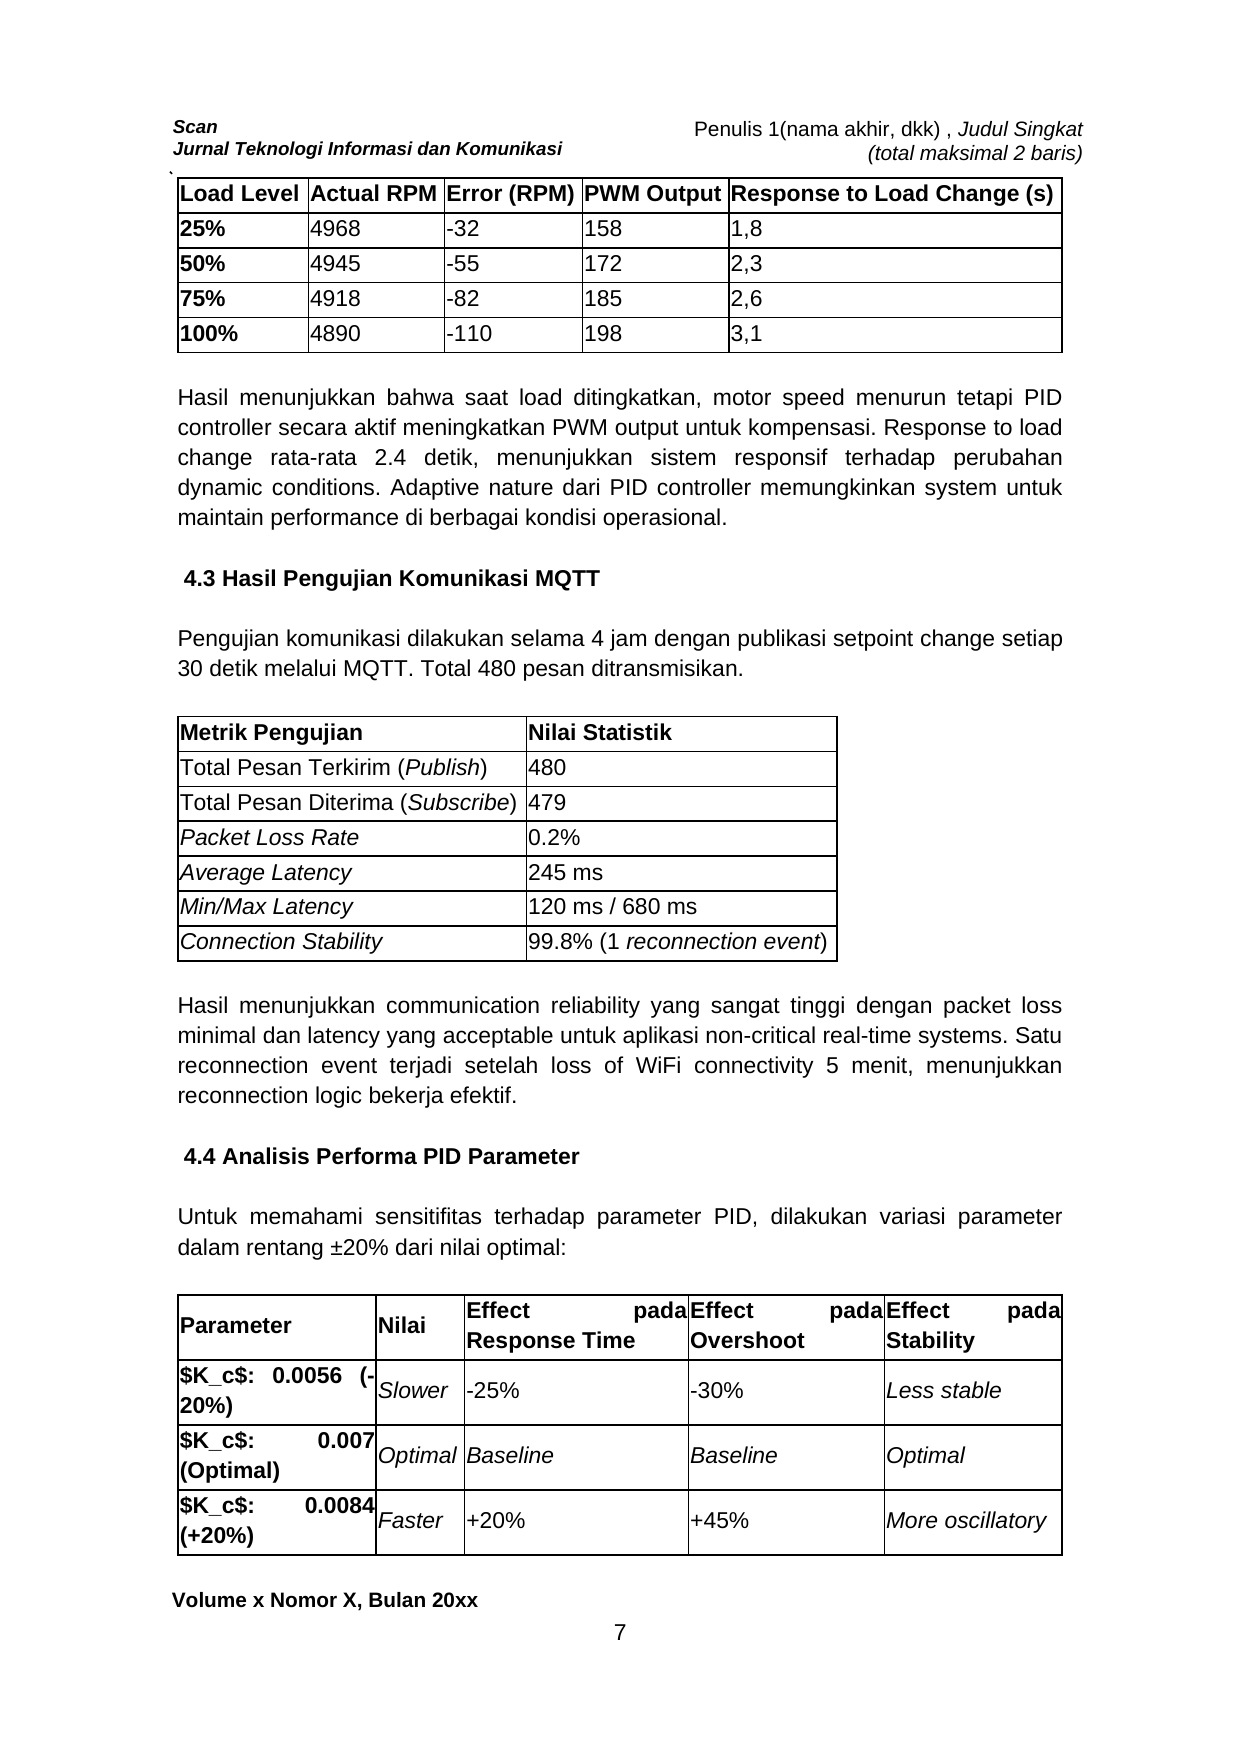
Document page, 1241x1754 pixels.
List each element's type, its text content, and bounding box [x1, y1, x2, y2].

text Untuk memahami sensitifitas terhadap parameter PID, dilakukan variasi parameter dalam rentang ±20% dari nilai optimal: [177, 1203, 1063, 1260]
table_header PWM Output [583, 179, 728, 212]
table_cell Total Pesan Diterima (Subscribe) [179, 787, 526, 820]
table_cell $K_c$: 0.0084 (+20%) [179, 1491, 375, 1554]
table_cell Connection Stability [179, 927, 526, 960]
text Hasil menunjukkan bahwa saat load ditingkatkan, motor speed menurun tetapi PID controller secara aktif meningkatkan PWM output untuk kompensasi. Response to load change rata-rata 2.4 detik, menunjukkan sistem responsif terhadap perubahan dynamic conditions. Adaptive nature dari PID controller memungkinkan system untuk maintain performance di berbagai kondisi operasional. [177, 383, 1063, 531]
table_header Effect pada Stability [885, 1296, 1061, 1359]
table_cell 198 [583, 318, 728, 352]
table_cell 4918 [309, 283, 444, 317]
table_header Response to Load Change (s) [730, 179, 1061, 212]
table_cell 480 [527, 752, 836, 786]
text Hasil menunjukkan communication reliability yang sangat tinggi dengan packet loss minimal dan latency yang acceptable untuk aplikasi non-critical real-time systems. Satu reconnection event terjadi setelah loss of WiFi connectivity 5 menit, menunjukkan reconnection logic bekerja efektif. [177, 992, 1063, 1109]
table_header Parameter [179, 1296, 375, 1359]
table_cell 2,6 [730, 283, 1061, 317]
table_cell Packet Loss Rate [179, 822, 526, 855]
table_header Actual RPM [309, 179, 444, 212]
table_header Nilai [377, 1296, 464, 1359]
table_cell 120 ms / 680 ms [527, 892, 836, 925]
table_cell 100% [179, 318, 308, 352]
table_header Metrik Pengujian [179, 717, 526, 751]
table_cell 50% [179, 249, 308, 282]
table_cell Baseline [465, 1426, 688, 1489]
table_cell Min/Max Latency [179, 892, 526, 925]
table_cell 245 ms [527, 857, 836, 890]
table_cell $K_c$: 0.007 (Optimal) [179, 1426, 375, 1489]
table_cell -82 [445, 283, 582, 317]
table_cell Slower [377, 1361, 464, 1424]
table_header Load Level [179, 179, 308, 212]
table_header Error (RPM) [445, 179, 582, 212]
table_cell 479 [527, 787, 836, 820]
table_cell 99.8% (1 reconnection event) [527, 927, 836, 960]
text 4.3 Hasil Pengujian Komunikasi MQTT [177, 565, 1063, 591]
table_cell 3,1 [730, 318, 1061, 352]
table_cell Average Latency [179, 857, 526, 890]
table_cell 4945 [309, 249, 444, 282]
table_cell Less stable [885, 1361, 1061, 1424]
table_cell 158 [583, 214, 728, 247]
table_cell $K_c$: 0.0056 (-20%) [179, 1361, 375, 1424]
table_cell 4968 [309, 214, 444, 247]
table_header Effect pada Overshoot [689, 1296, 884, 1359]
table_cell 1,8 [730, 214, 1061, 247]
table_cell 4890 [309, 318, 444, 352]
table_cell 75% [179, 283, 308, 317]
table_cell 0.2% [527, 822, 836, 855]
table_cell -25% [465, 1361, 688, 1424]
table_cell -32 [445, 214, 582, 247]
table_cell 2,3 [730, 249, 1061, 282]
text Pengujian komunikasi dilakukan selama 4 jam dengan publikasi setpoint change setiap 30 detik melalui MQTT. Total 480 pesan ditransmisikan. [177, 625, 1063, 682]
table_header Nilai Statistik [527, 717, 836, 751]
text 4.4 Analisis Performa PID Parameter [177, 1143, 1063, 1169]
table_cell 185 [583, 283, 728, 317]
table_cell -30% [689, 1361, 884, 1424]
table_cell -55 [445, 249, 582, 282]
table_cell +20% [465, 1491, 688, 1554]
table_cell +45% [689, 1491, 884, 1554]
table_cell 25% [179, 214, 308, 247]
table_cell Total Pesan Terkirim (Publish) [179, 752, 526, 786]
table_header Effect pada Response Time [465, 1296, 688, 1359]
table_cell Optimal [885, 1426, 1061, 1489]
table_cell Baseline [689, 1426, 884, 1489]
table_cell Faster [377, 1491, 464, 1554]
table_cell More oscillatory [885, 1491, 1061, 1554]
table_cell Optimal [377, 1426, 464, 1489]
table_cell 172 [583, 249, 728, 282]
table_cell -110 [445, 318, 582, 352]
